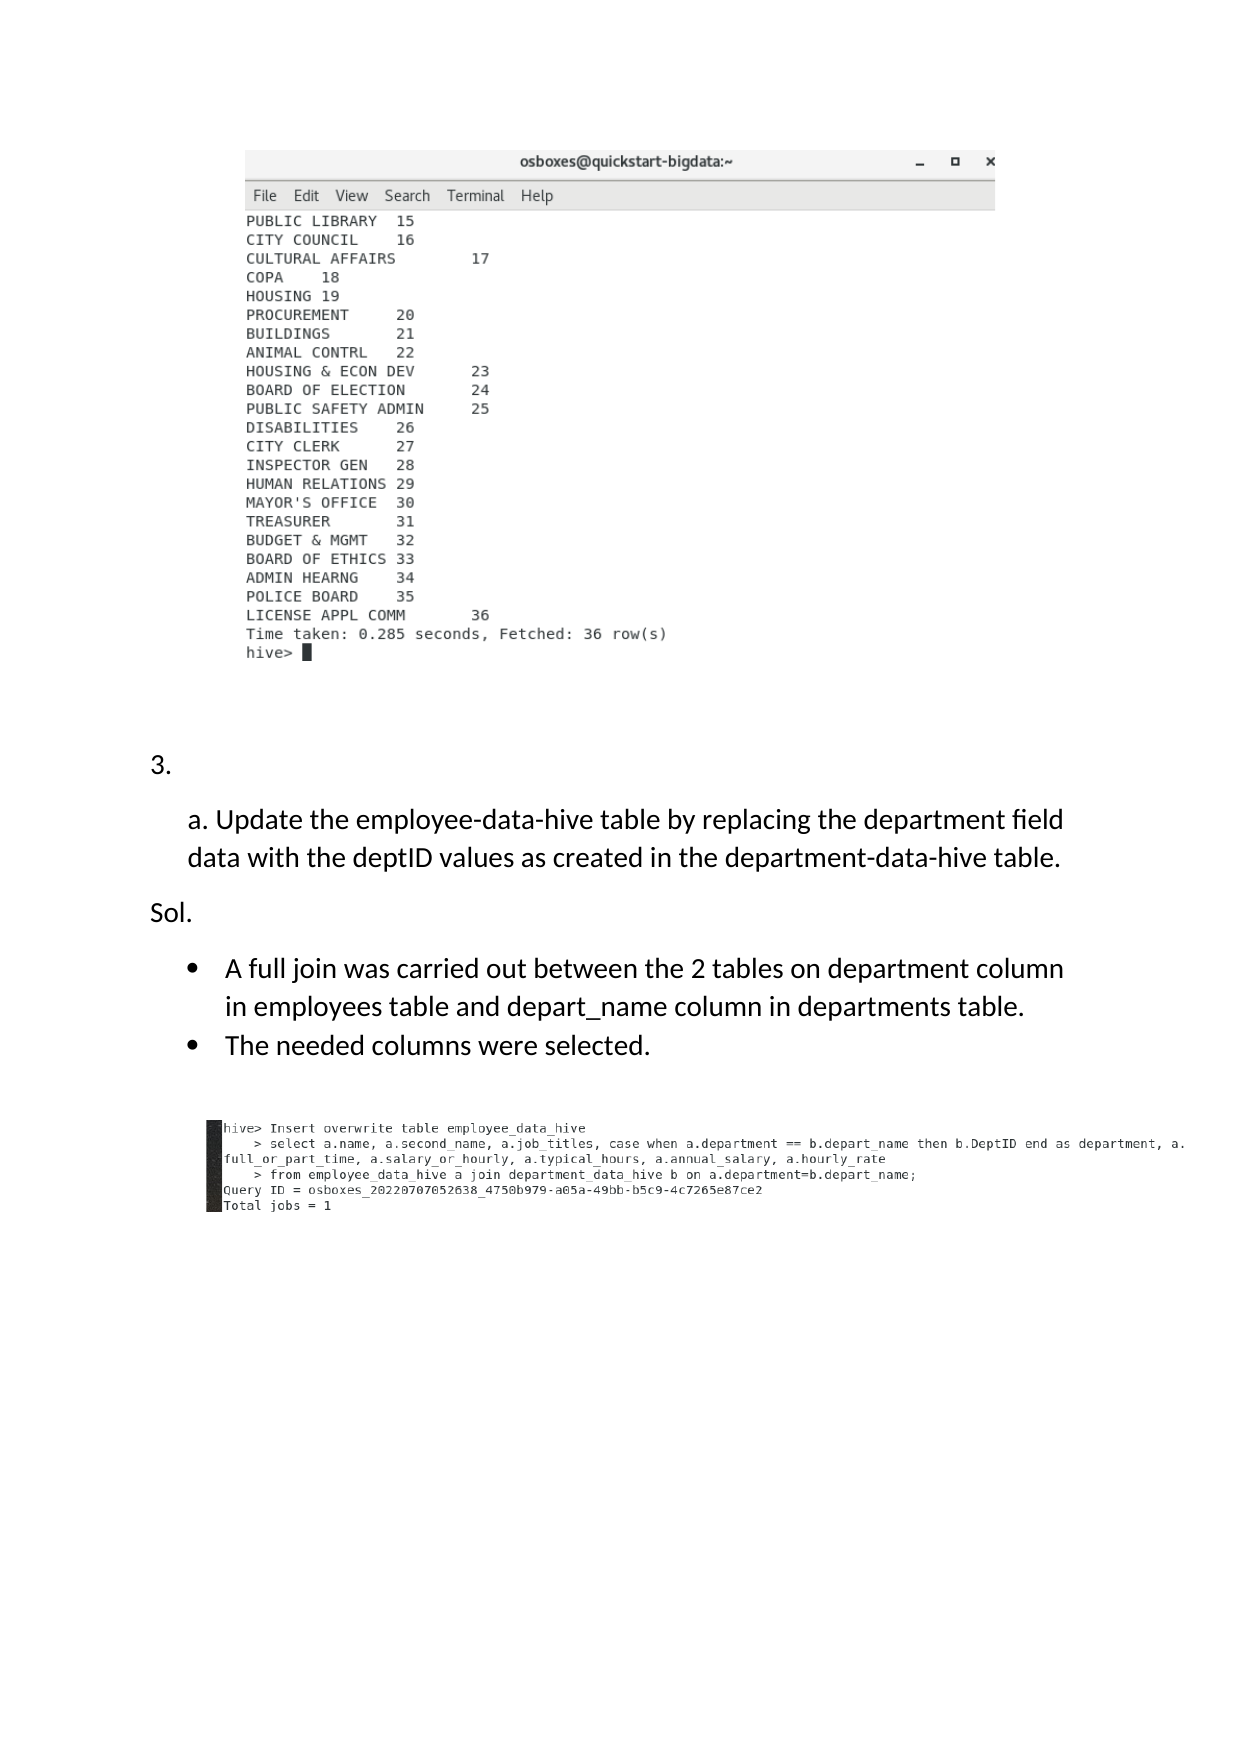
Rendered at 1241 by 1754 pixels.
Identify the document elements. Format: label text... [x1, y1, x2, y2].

text 3. [150, 746, 1090, 782]
list A full join was carried out between the 2 tables on department column in employees table and depart_name column in departments table. [187, 950, 1090, 1024]
list The needed columns were selected. [187, 1027, 1090, 1062]
text Sol. [150, 894, 1090, 930]
picture [245, 150, 995, 661]
text a. Update the employee-data-hive table by replacing the department field data with the deptID values as created in the department-data-hive table. [187, 801, 1090, 875]
